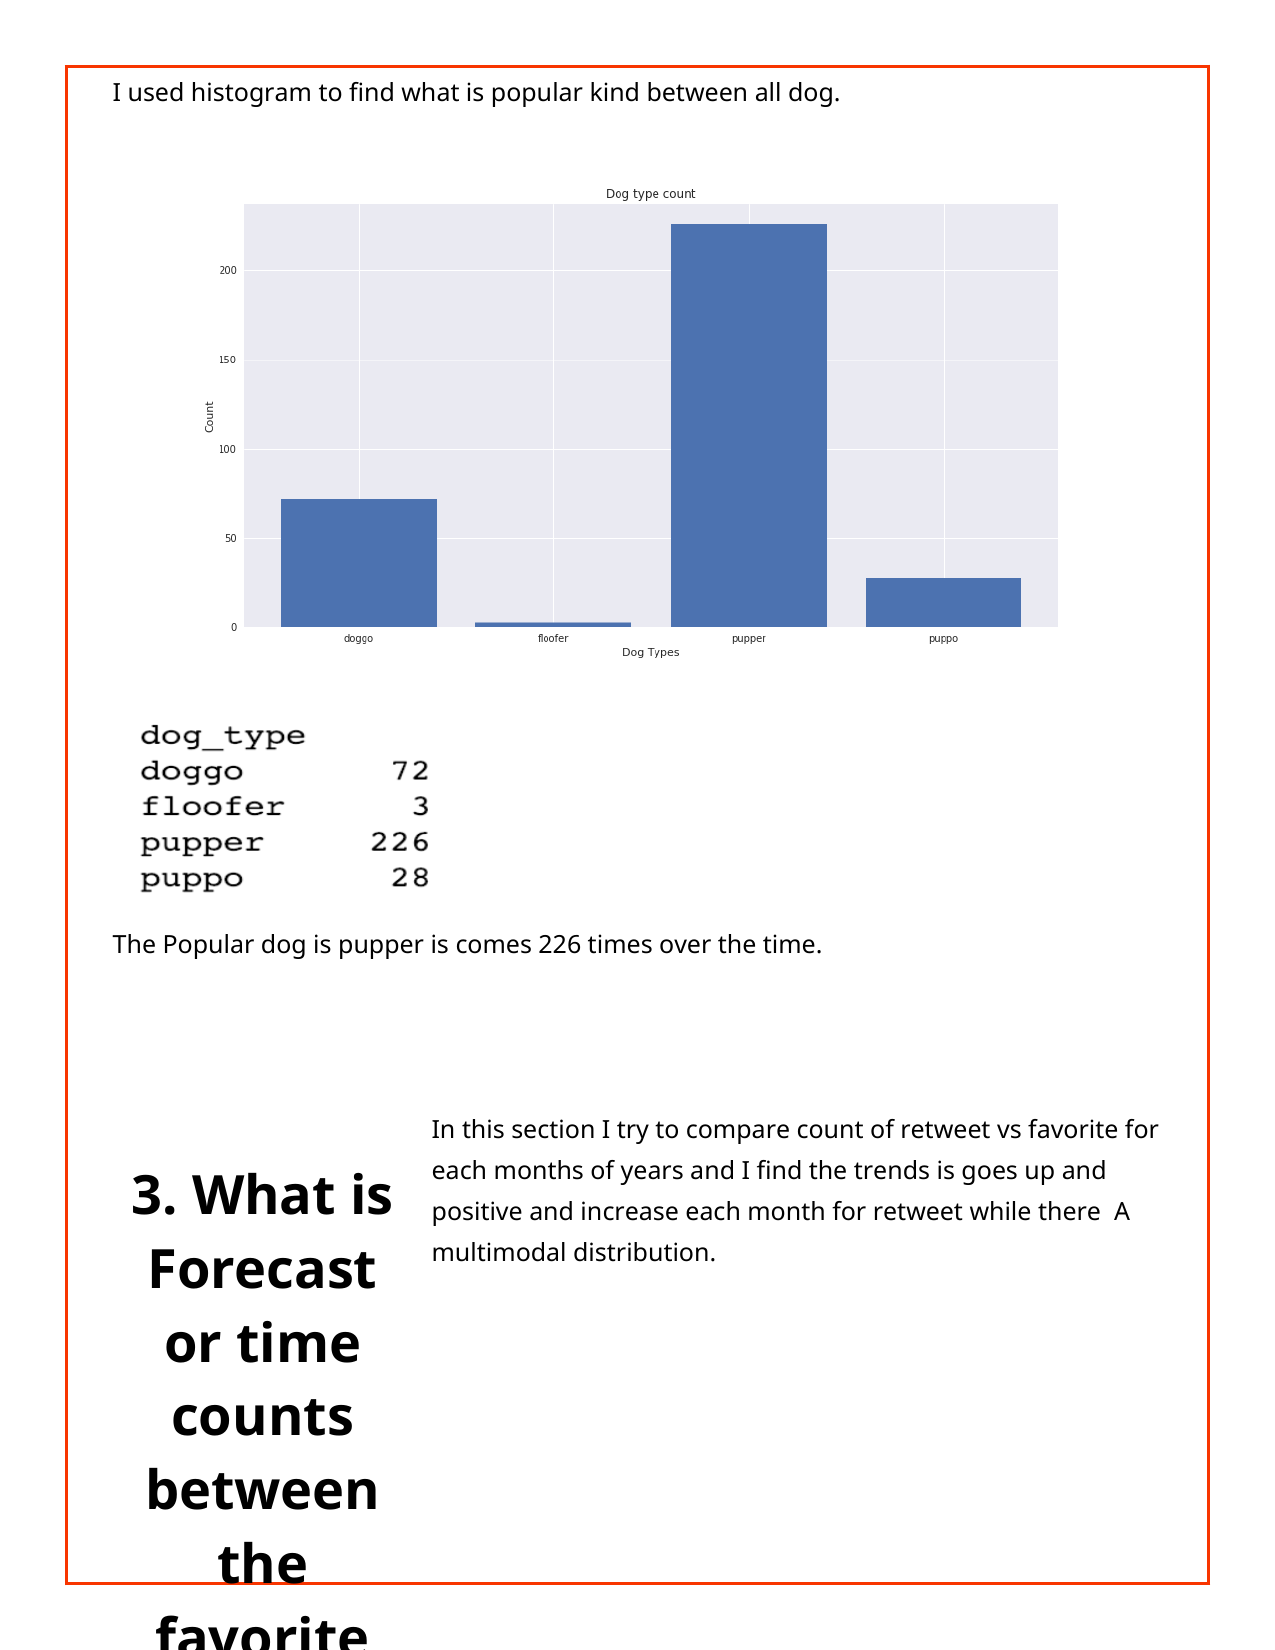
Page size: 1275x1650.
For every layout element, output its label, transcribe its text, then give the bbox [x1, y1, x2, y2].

picture [112, 723, 615, 901]
text The Popular dog is pupper is comes 226 times over the time. [112, 927, 1162, 961]
text In this section I try to compare count of retweet vs favorite for each months of years and I find the trends is goes up and positive and increase each month for retweet while there A multimodal distribution. [112, 1112, 1162, 1268]
picture [112, 136, 1163, 697]
text I used histogram to find what is popular kind between all dog. [112, 75, 1162, 109]
